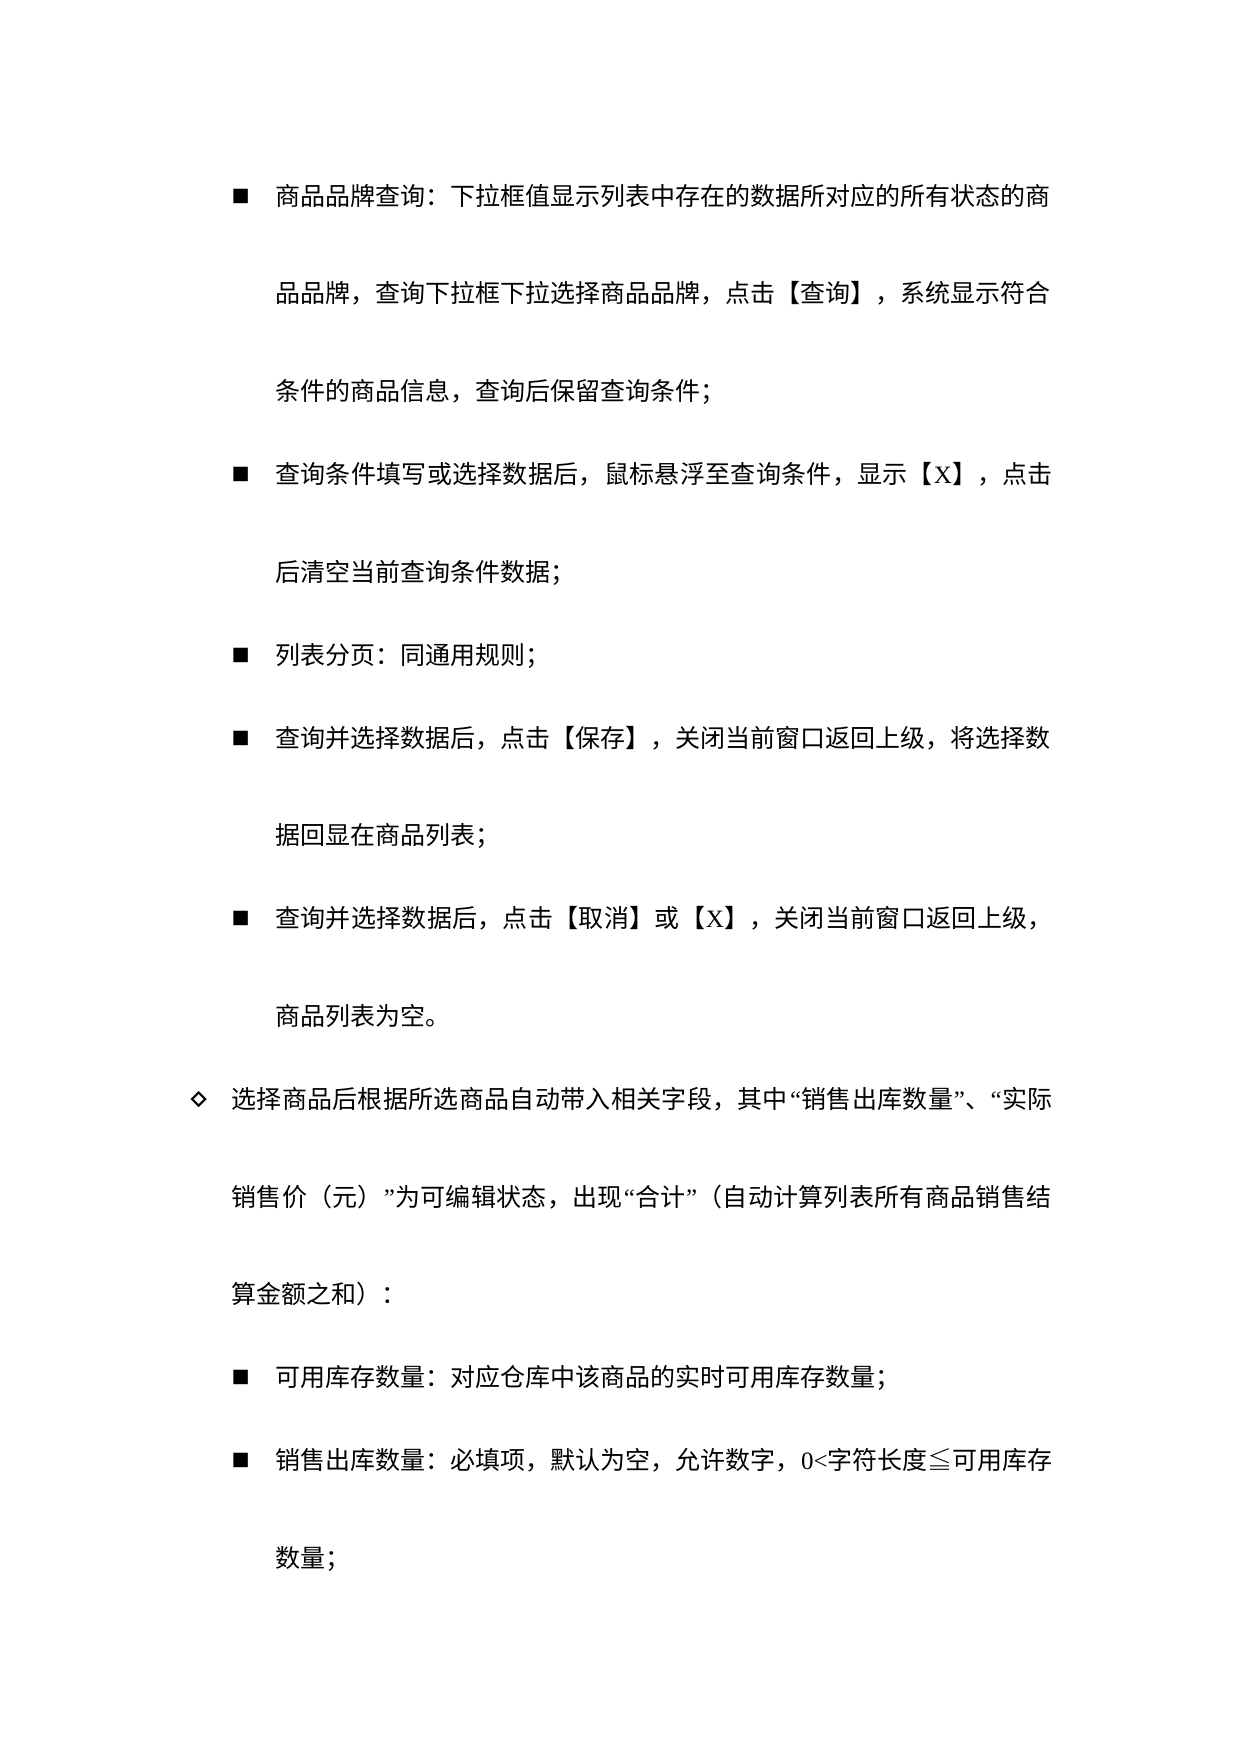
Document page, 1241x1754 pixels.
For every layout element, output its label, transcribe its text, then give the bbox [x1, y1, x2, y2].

list 选择商品后根据所选商品自动带入相关字段，其中“销售出库数量”、“实际销售价（元）”为可编辑状态，出现“合计”（自动计算列表所有商品销售结算金额之和）： [187, 1065, 1053, 1325]
list 查询并选择数据后，点击【保存】，关闭当前窗口返回上级，将选择数据回显在商品列表； [231, 704, 1053, 866]
list 可用库存数量：对应仓库中该商品的实时可用库存数量； [231, 1343, 1053, 1408]
list 查询条件填写或选择数据后，鼠标悬浮至查询条件，显示【X】，点击后清空当前查询条件数据； [231, 440, 1053, 603]
list 查询并选择数据后，点击【取消】或【X】，关闭当前窗口返回上级，商品列表为空。 [231, 884, 1053, 1047]
list 列表分页：同通用规则； [231, 621, 1053, 686]
list 商品品牌查询：下拉框值显示列表中存在的数据所对应的所有状态的商品品牌，查询下拉框下拉选择商品品牌，点击【查询】，系统显示符合条件的商品信息，查询后保留查询条件； [231, 162, 1053, 422]
list 销售出库数量：必填项，默认为空，允许数字，0<字符长度≦可用库存数量； [231, 1426, 1053, 1589]
